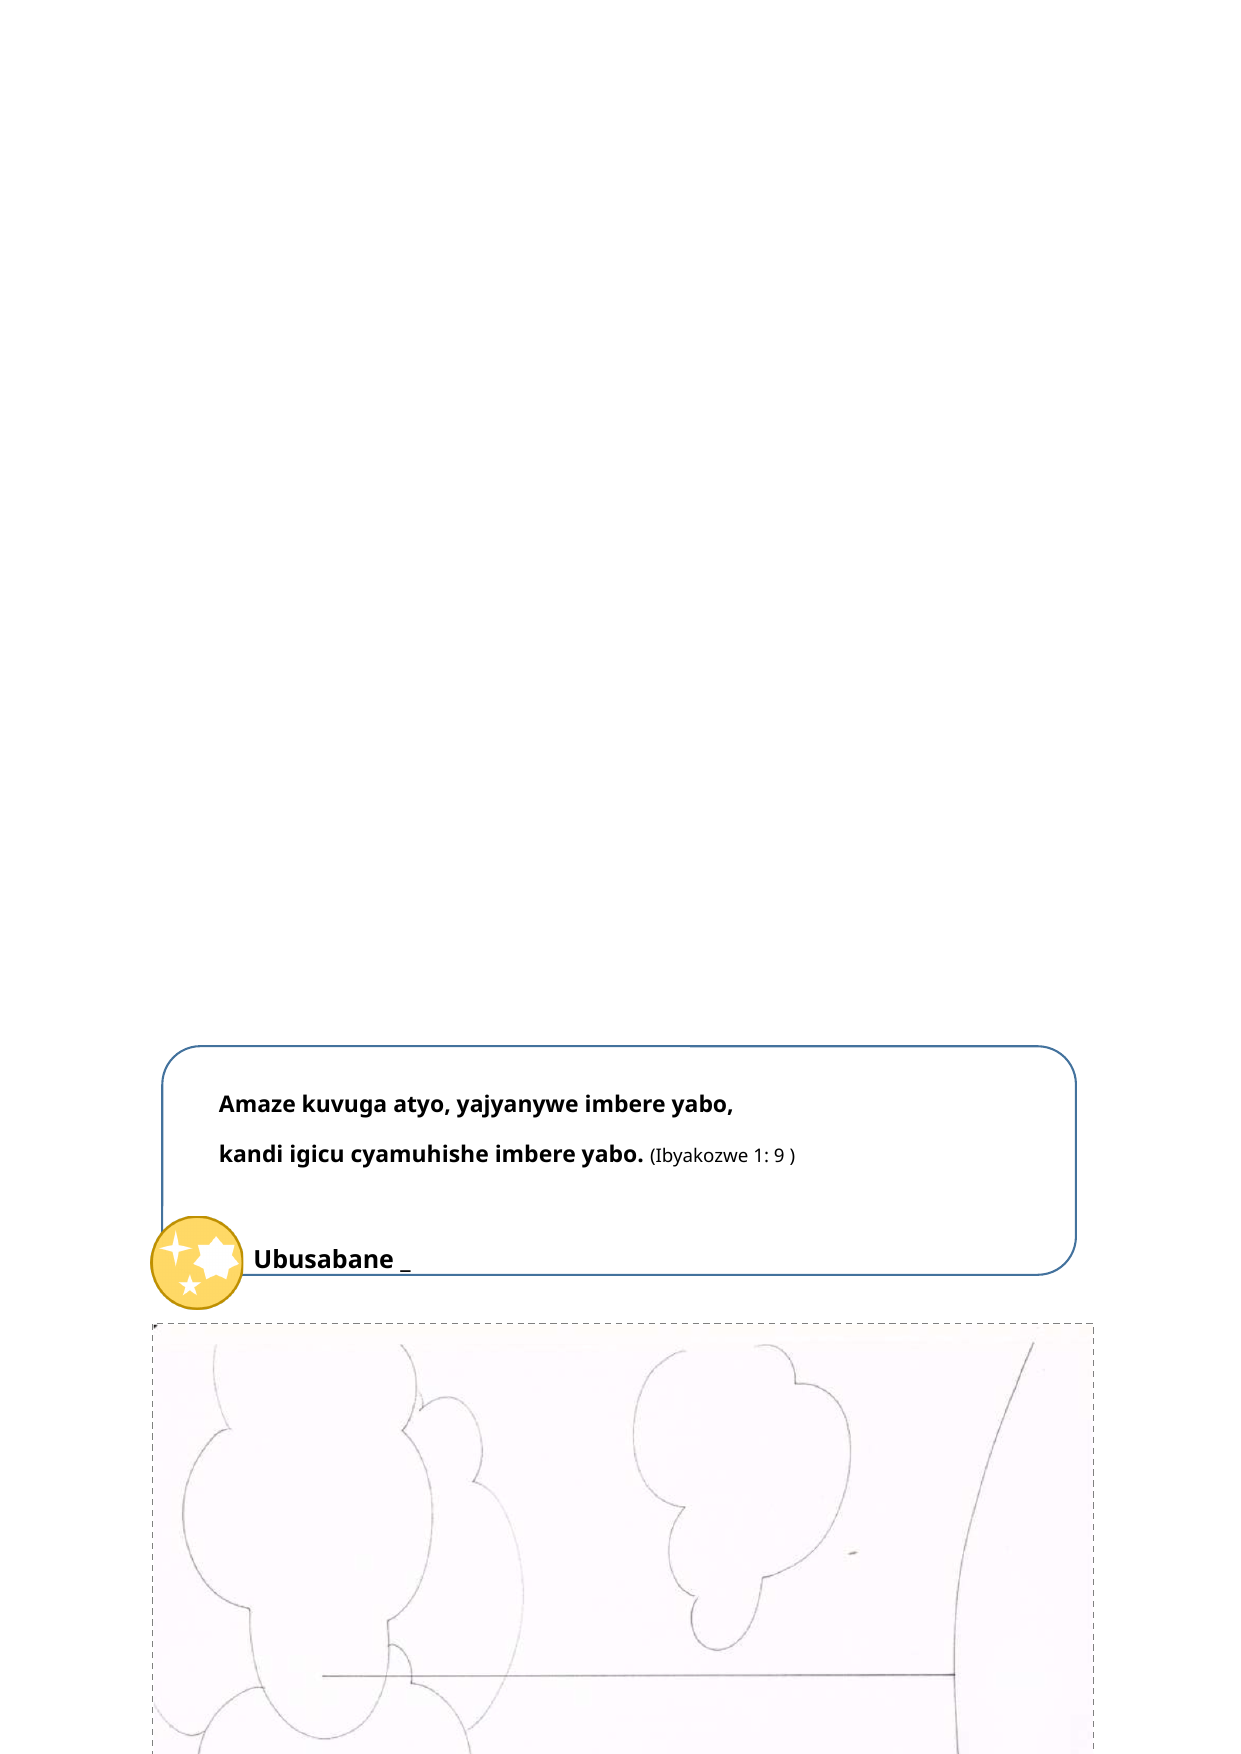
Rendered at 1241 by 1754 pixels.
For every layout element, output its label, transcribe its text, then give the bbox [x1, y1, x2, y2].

text Amaze kuvuga atyo, yajyanywe imbere yabo, [150, 1088, 1090, 1119]
picture [155, 1325, 1092, 1754]
text Ubusabane _ [244, 1242, 1090, 1276]
text kandi igicu cyamuhishe imbere yabo. (Ibyakozwe 1: 9 ) [150, 1138, 1090, 1169]
picture [150, 1216, 244, 1310]
